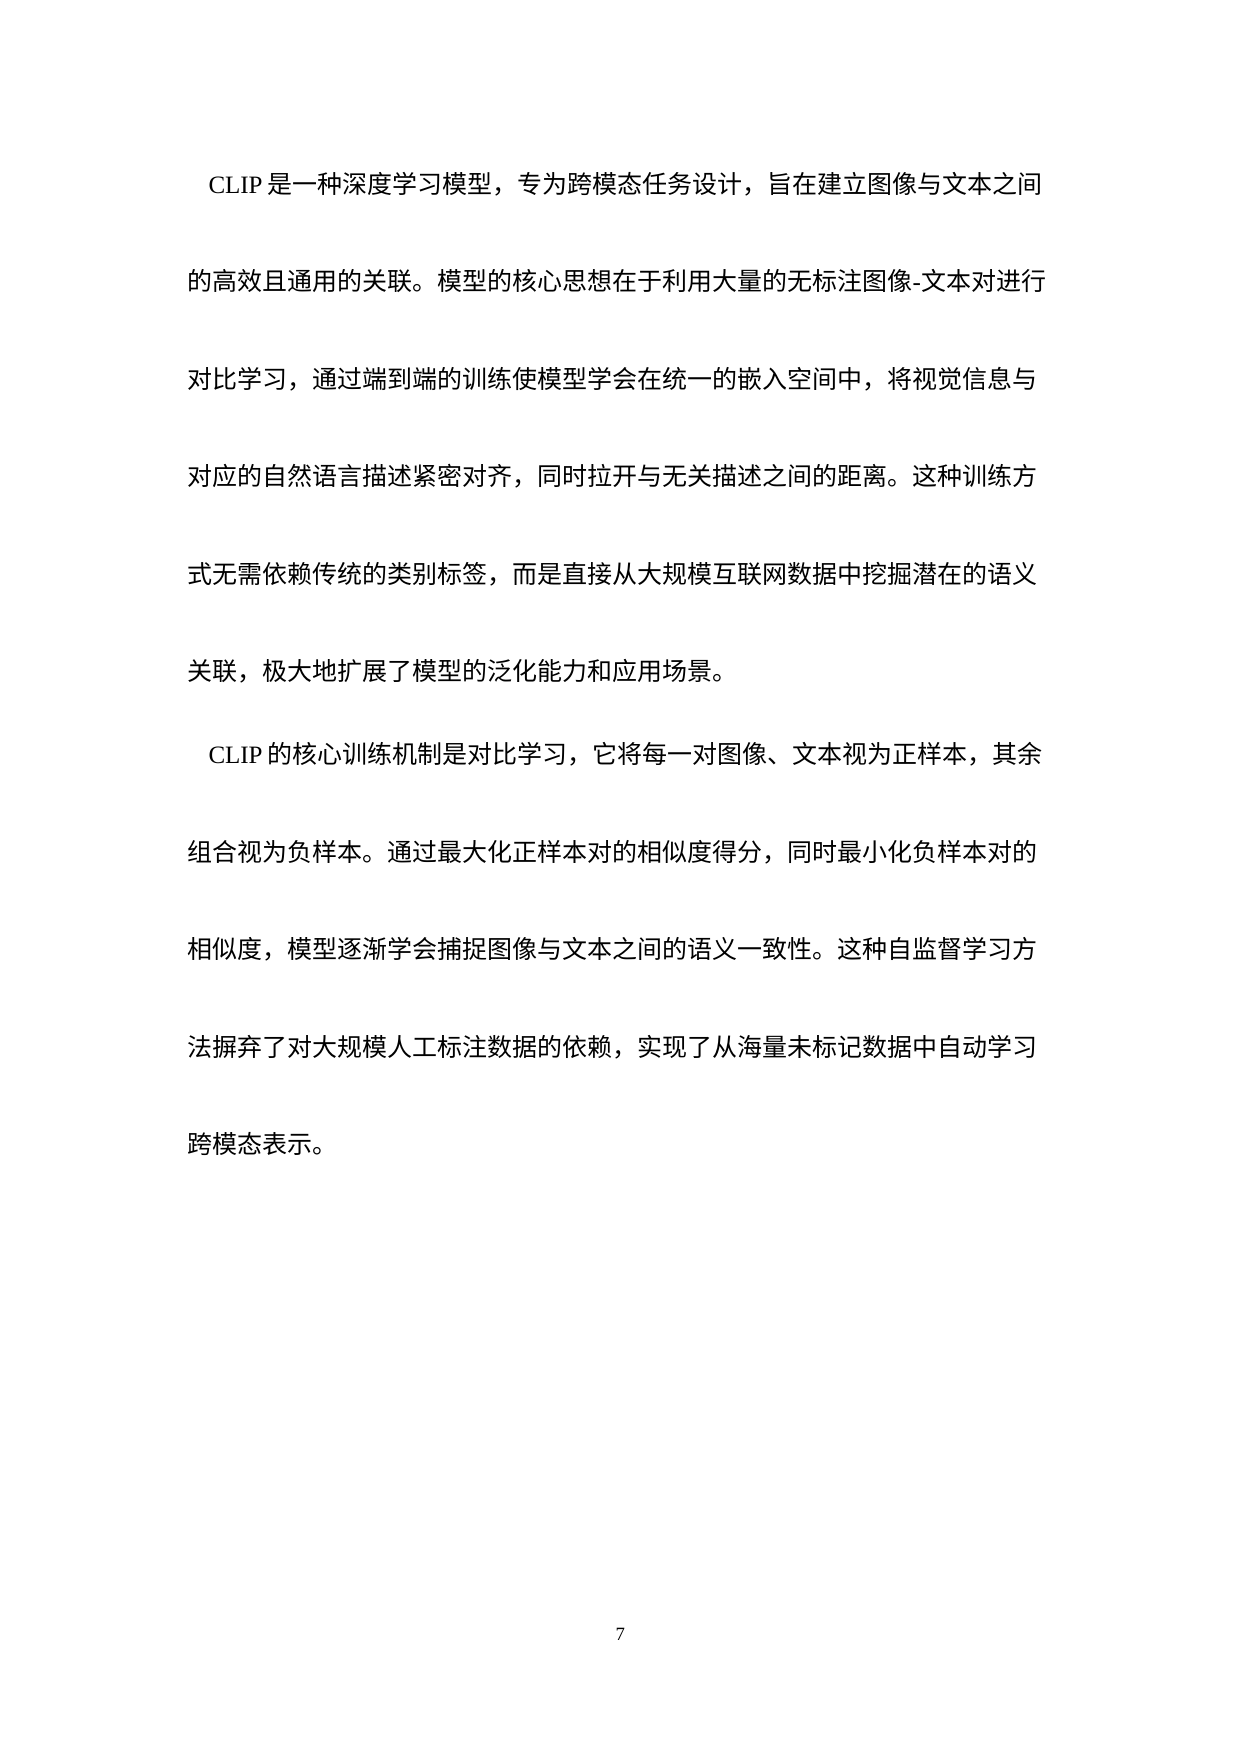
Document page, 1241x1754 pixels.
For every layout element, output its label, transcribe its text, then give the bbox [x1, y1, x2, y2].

text CLIP的核心训练机制是对比学习，它将每一对图像、文本视为正样本，其余组合视为负样本。通过最大化正样本对的相似度得分，同时最小化负样本对的相似度，模型逐渐学会捕捉图像与文本之间的语义一致性。这种自监督学习方法摒弃了对大规模人工标注数据的依赖，实现了从海量未标记数据中自动学习跨模态表示。 [187, 721, 1053, 1176]
text CLIP是一种深度学习模型，专为跨模态任务设计，旨在建立图像与文本之间的高效且通用的关联。模型的核心思想在于利用大量的无标注图像-文本对进行对比学习，通过端到端的训练使模型学会在统一的嵌入空间中，将视觉信息与对应的自然语言描述紧密对齐，同时拉开与无关描述之间的距离。这种训练方式无需依赖传统的类别标签，而是直接从大规模互联网数据中挖掘潜在的语义关联，极大地扩展了模型的泛化能力和应用场景。 [187, 150, 1053, 702]
